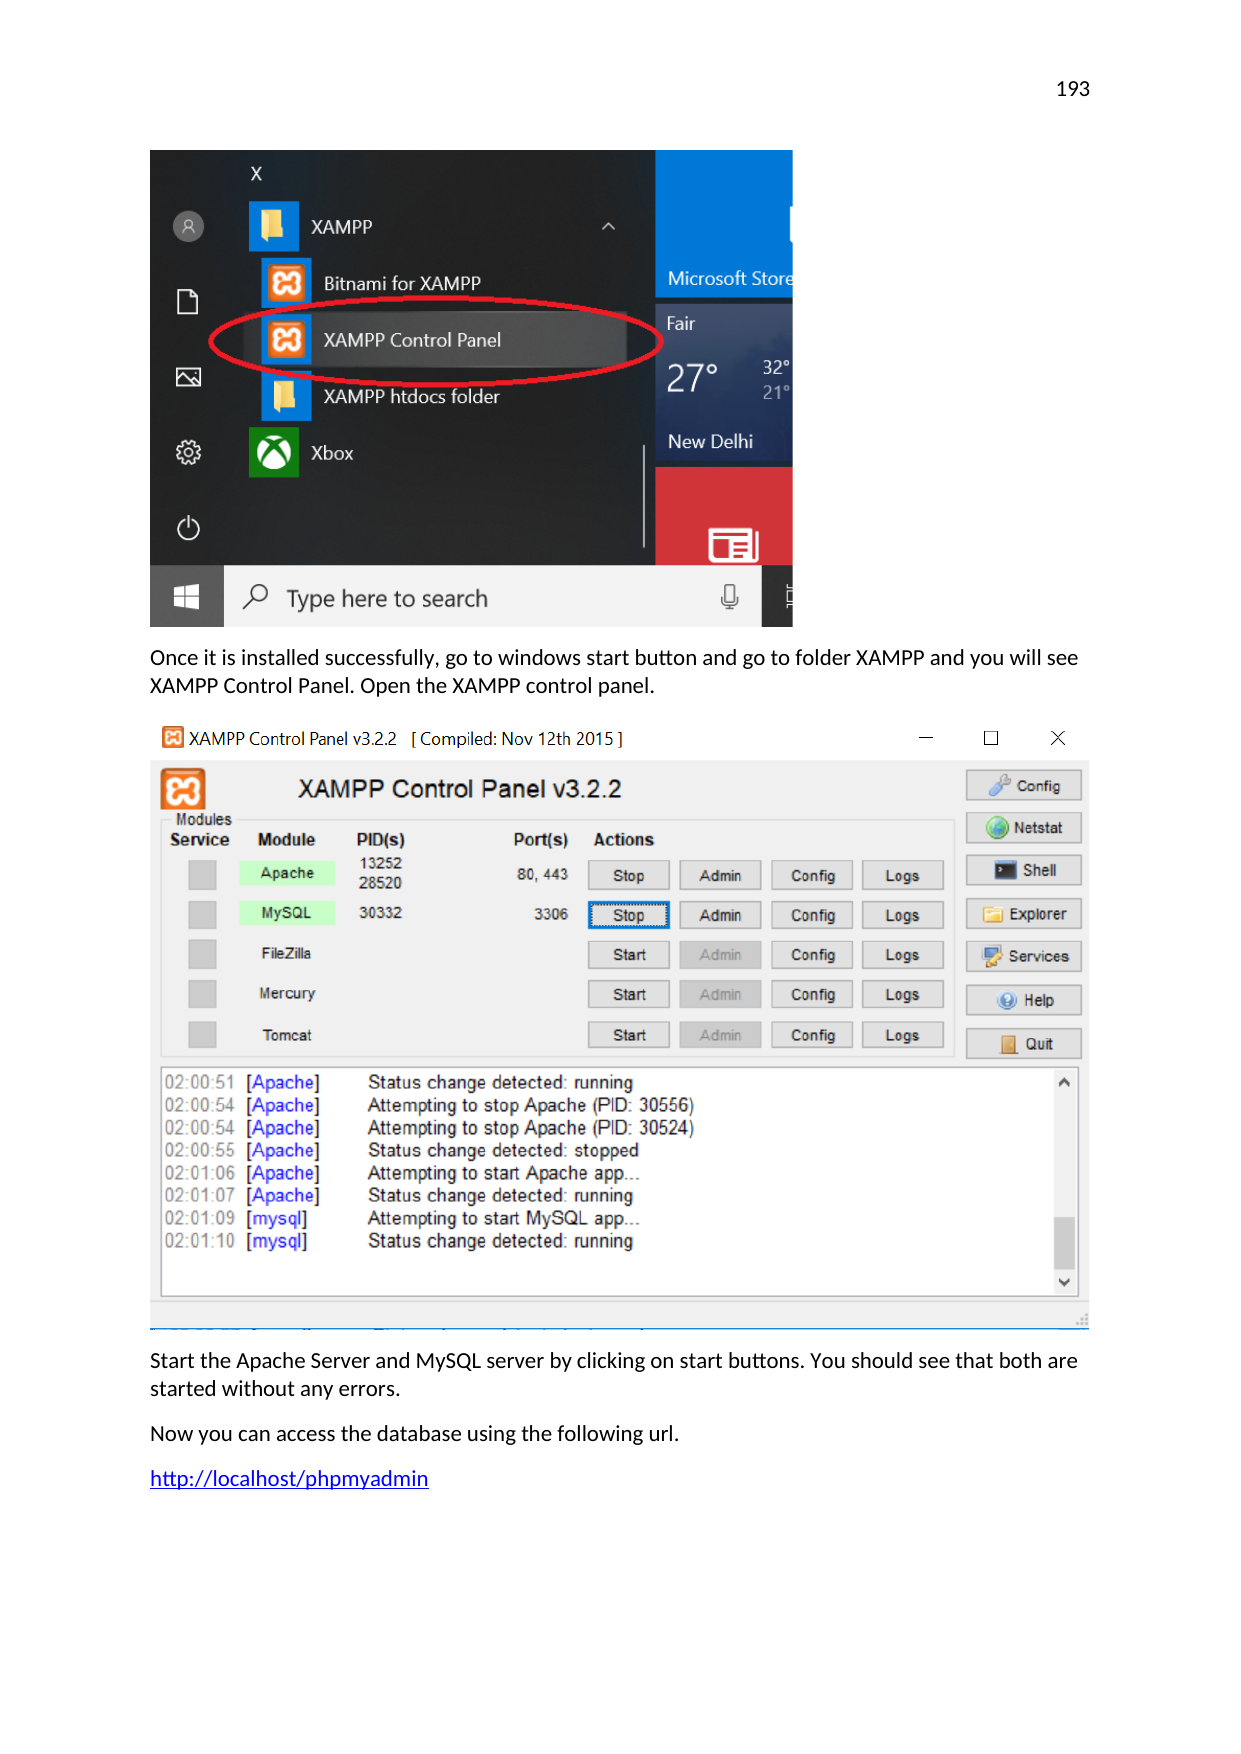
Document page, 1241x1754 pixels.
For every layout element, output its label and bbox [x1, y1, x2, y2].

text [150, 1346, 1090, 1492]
picture [150, 716, 1090, 1330]
picture [150, 150, 793, 627]
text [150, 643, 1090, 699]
